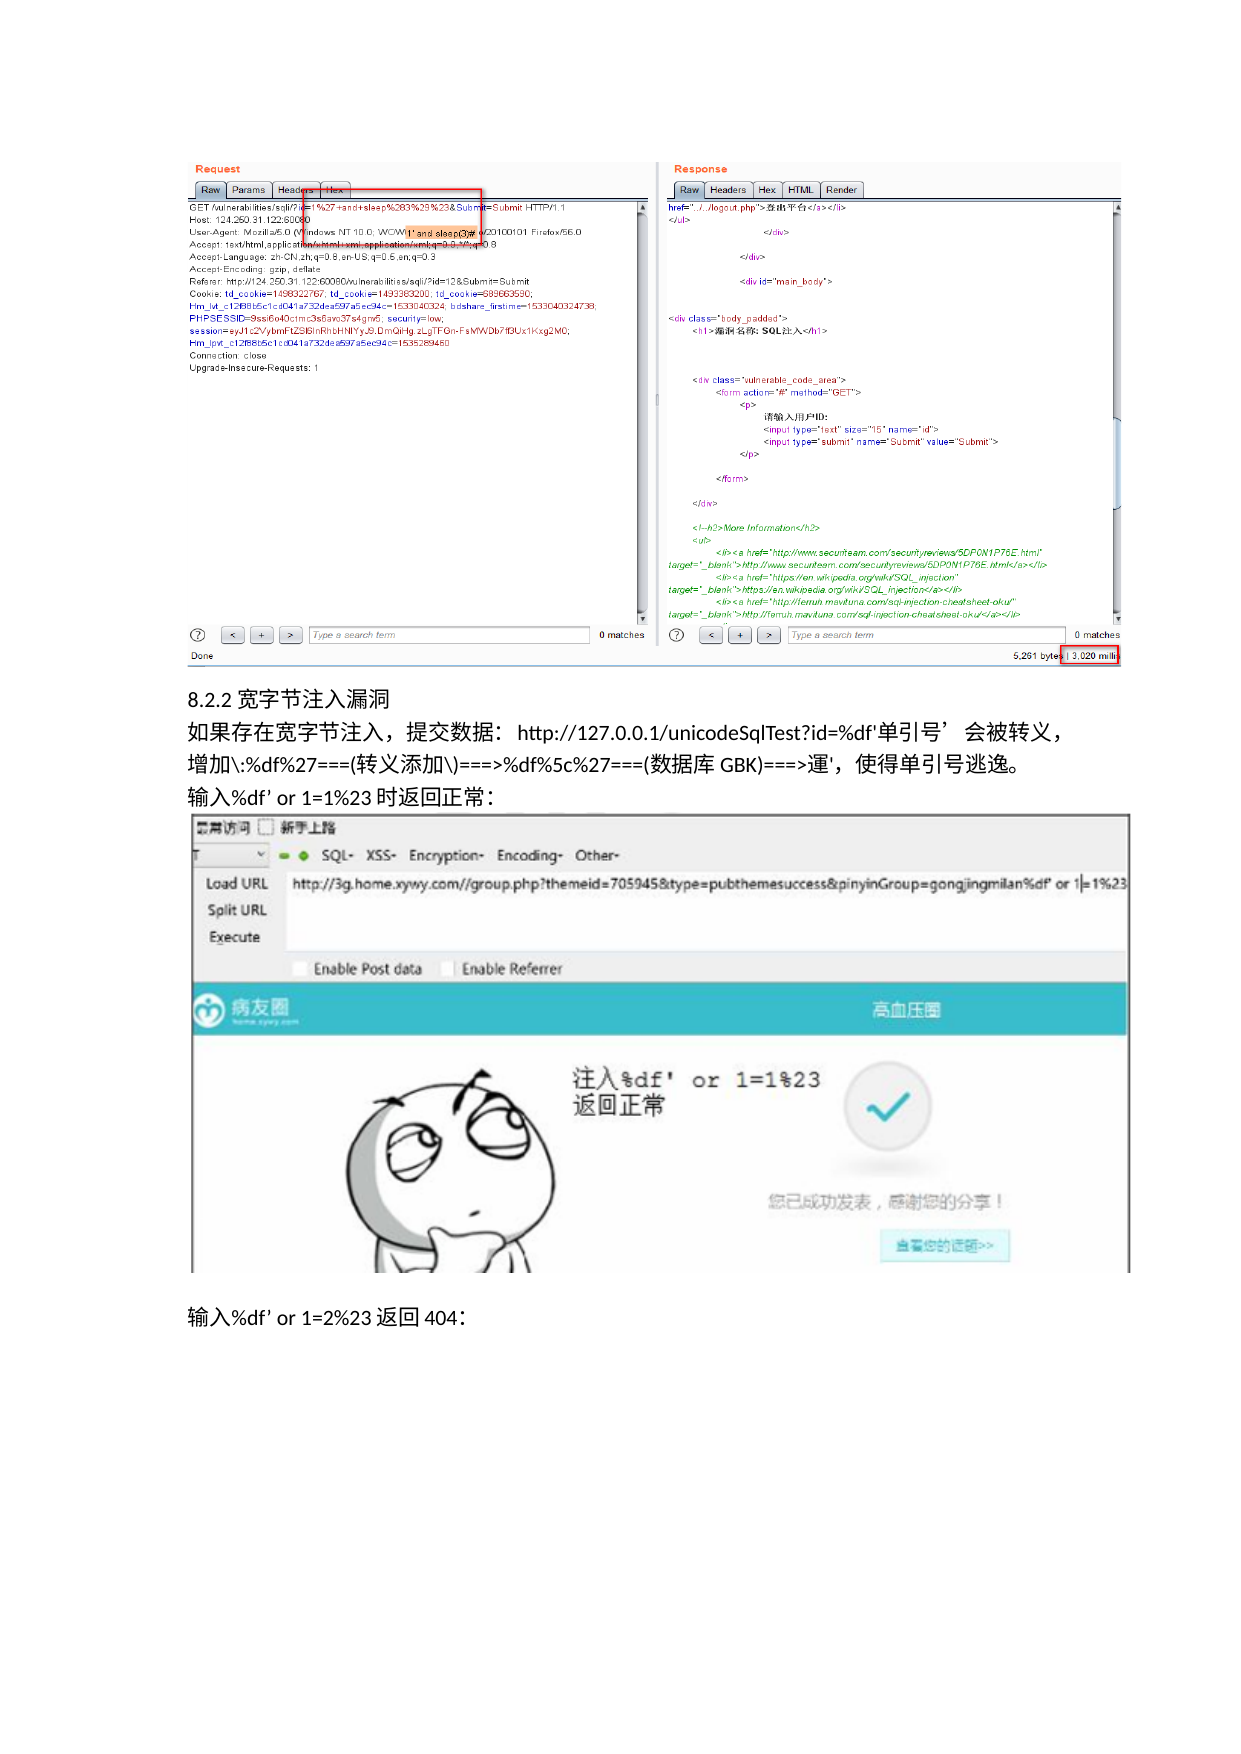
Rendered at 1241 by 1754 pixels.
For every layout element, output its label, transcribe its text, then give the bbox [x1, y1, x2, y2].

picture [187, 812, 1132, 1273]
text 如果存在宽字节注入，提交数据：http://127.0.0.1/unicodeSqlTest?id=%df'单引号’会被转义，增加\:%df%27===(转义添加\)===>%df%5c%27===(数据库GBK)===>運'，使得单引号逃逸。 [187, 714, 1053, 779]
text 输入%df’ or 1=2%23返回404： [187, 1299, 1053, 1332]
text 8.2.2 宽字节注入漏洞 [187, 682, 1053, 714]
picture [187, 162, 1122, 667]
text 输入%df’ or 1=1%23时返回正常： [187, 779, 1053, 812]
